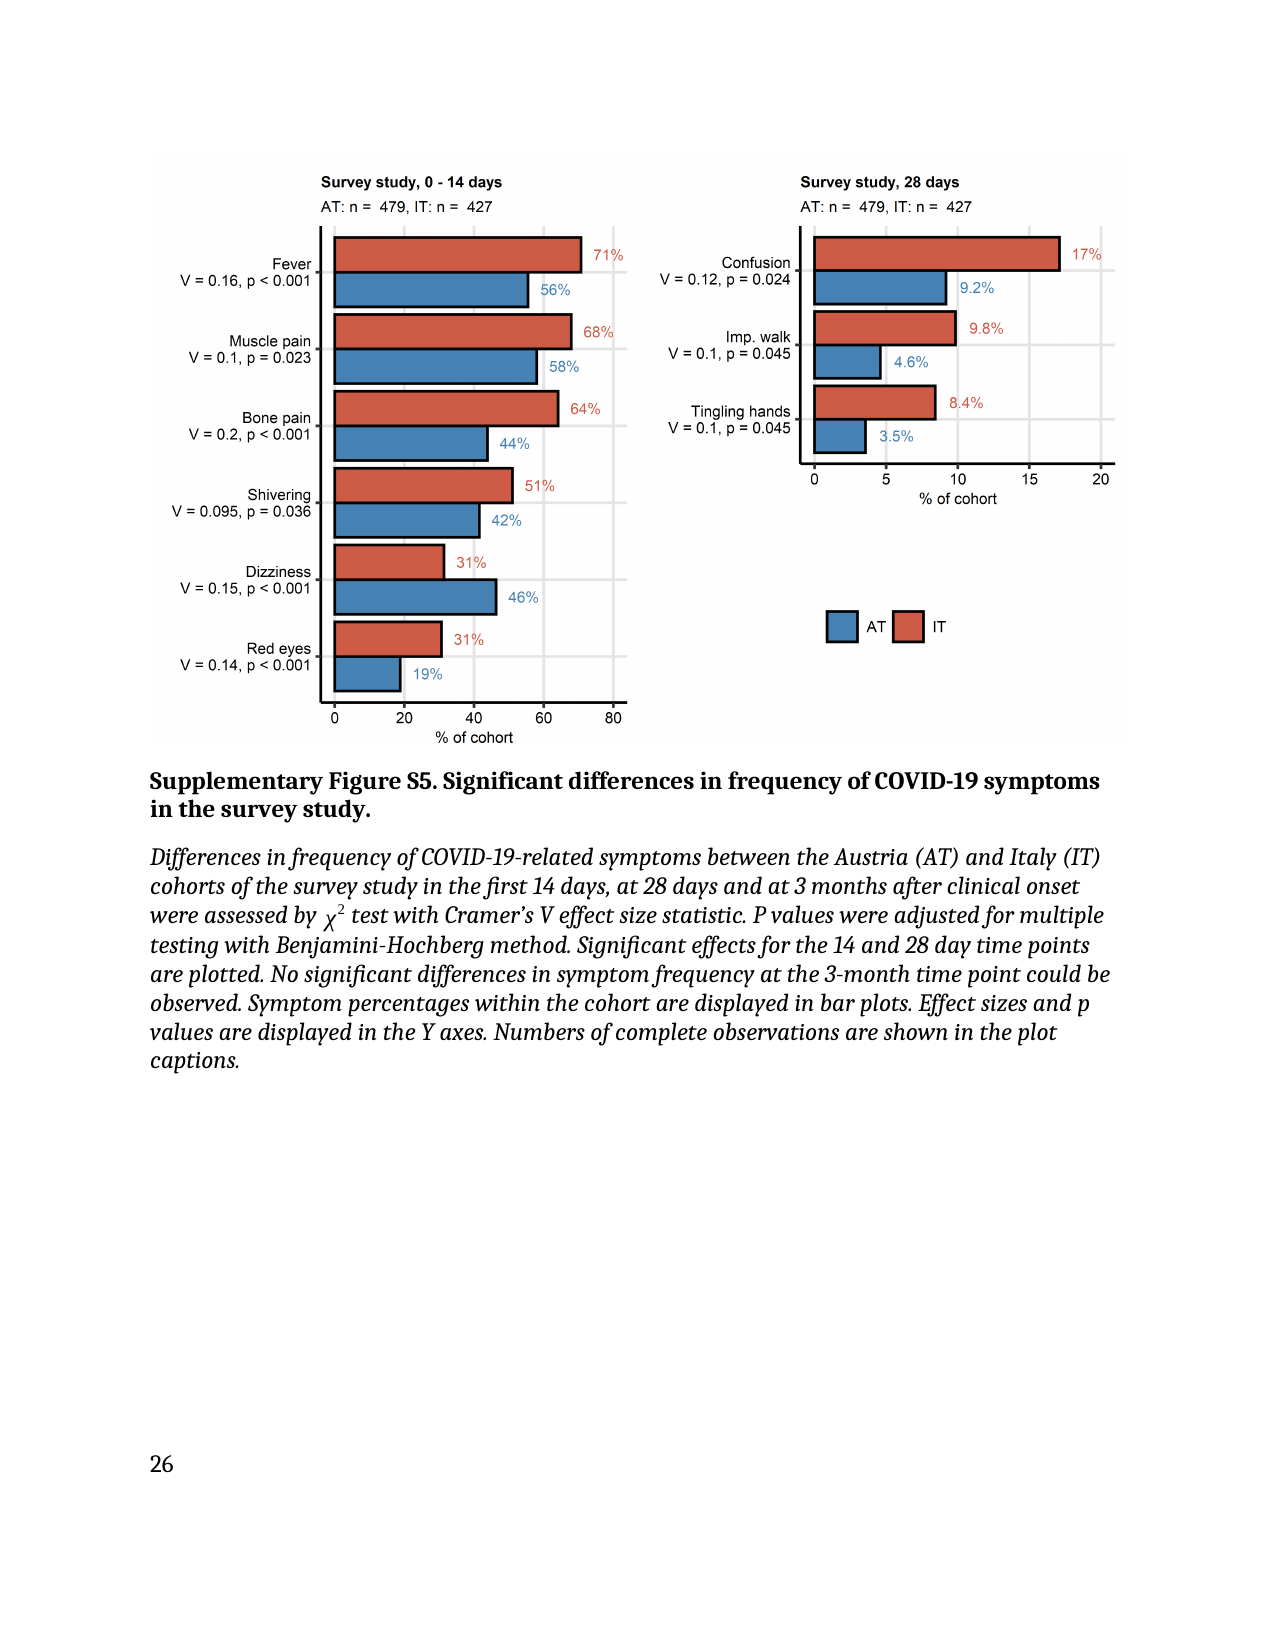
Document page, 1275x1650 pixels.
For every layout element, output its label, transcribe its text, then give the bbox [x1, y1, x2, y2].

picture [150, 150, 1125, 746]
text Supplementary Figure S5. Significant differences in frequency of COVID-19 symptoms in the survey study. [150, 767, 1125, 824]
text Differences in frequency of COVID-19-related symptoms between the Austria (AT) and Italy (IT) cohorts of the survey study in the first 14 days, at 28 days and at 3 months after clinical onset were assessed by test with Cramer’s V effect size statistic. P values were adjusted for multiple testing with Benjamini-Hochberg method. Significant effects for the 14 and 28 day time points are plotted. No significant differences in symptom frequency at the 3-month time point could be observed. Symptom percentages within the cohort are displayed in bar plots. Effect sizes and p values are displayed in the Y axes. Numbers of complete observations are shown in the plot captions. [150, 843, 1125, 1075]
